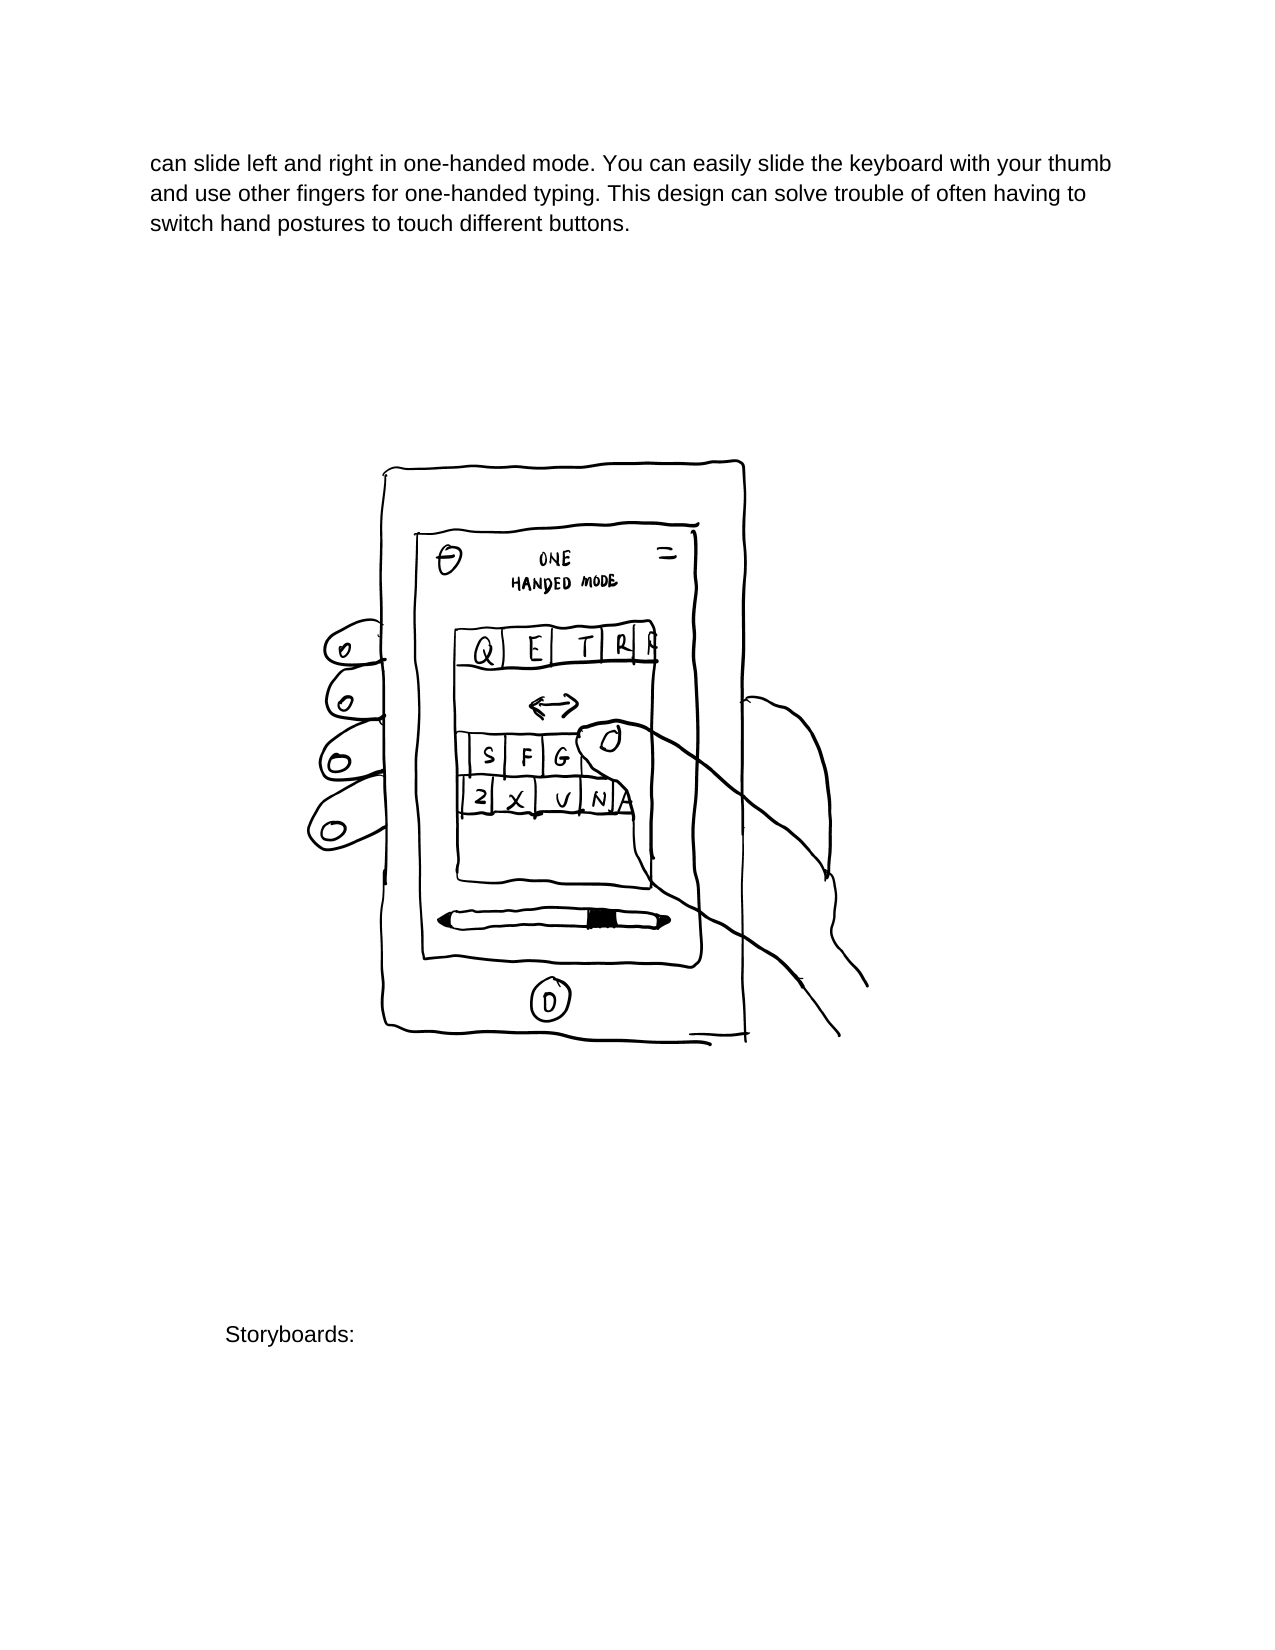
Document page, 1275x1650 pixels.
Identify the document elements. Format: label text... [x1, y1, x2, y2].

text Storyboards: [225, 1321, 1125, 1347]
picture [225, 391, 1200, 1136]
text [150, 150, 1125, 237]
